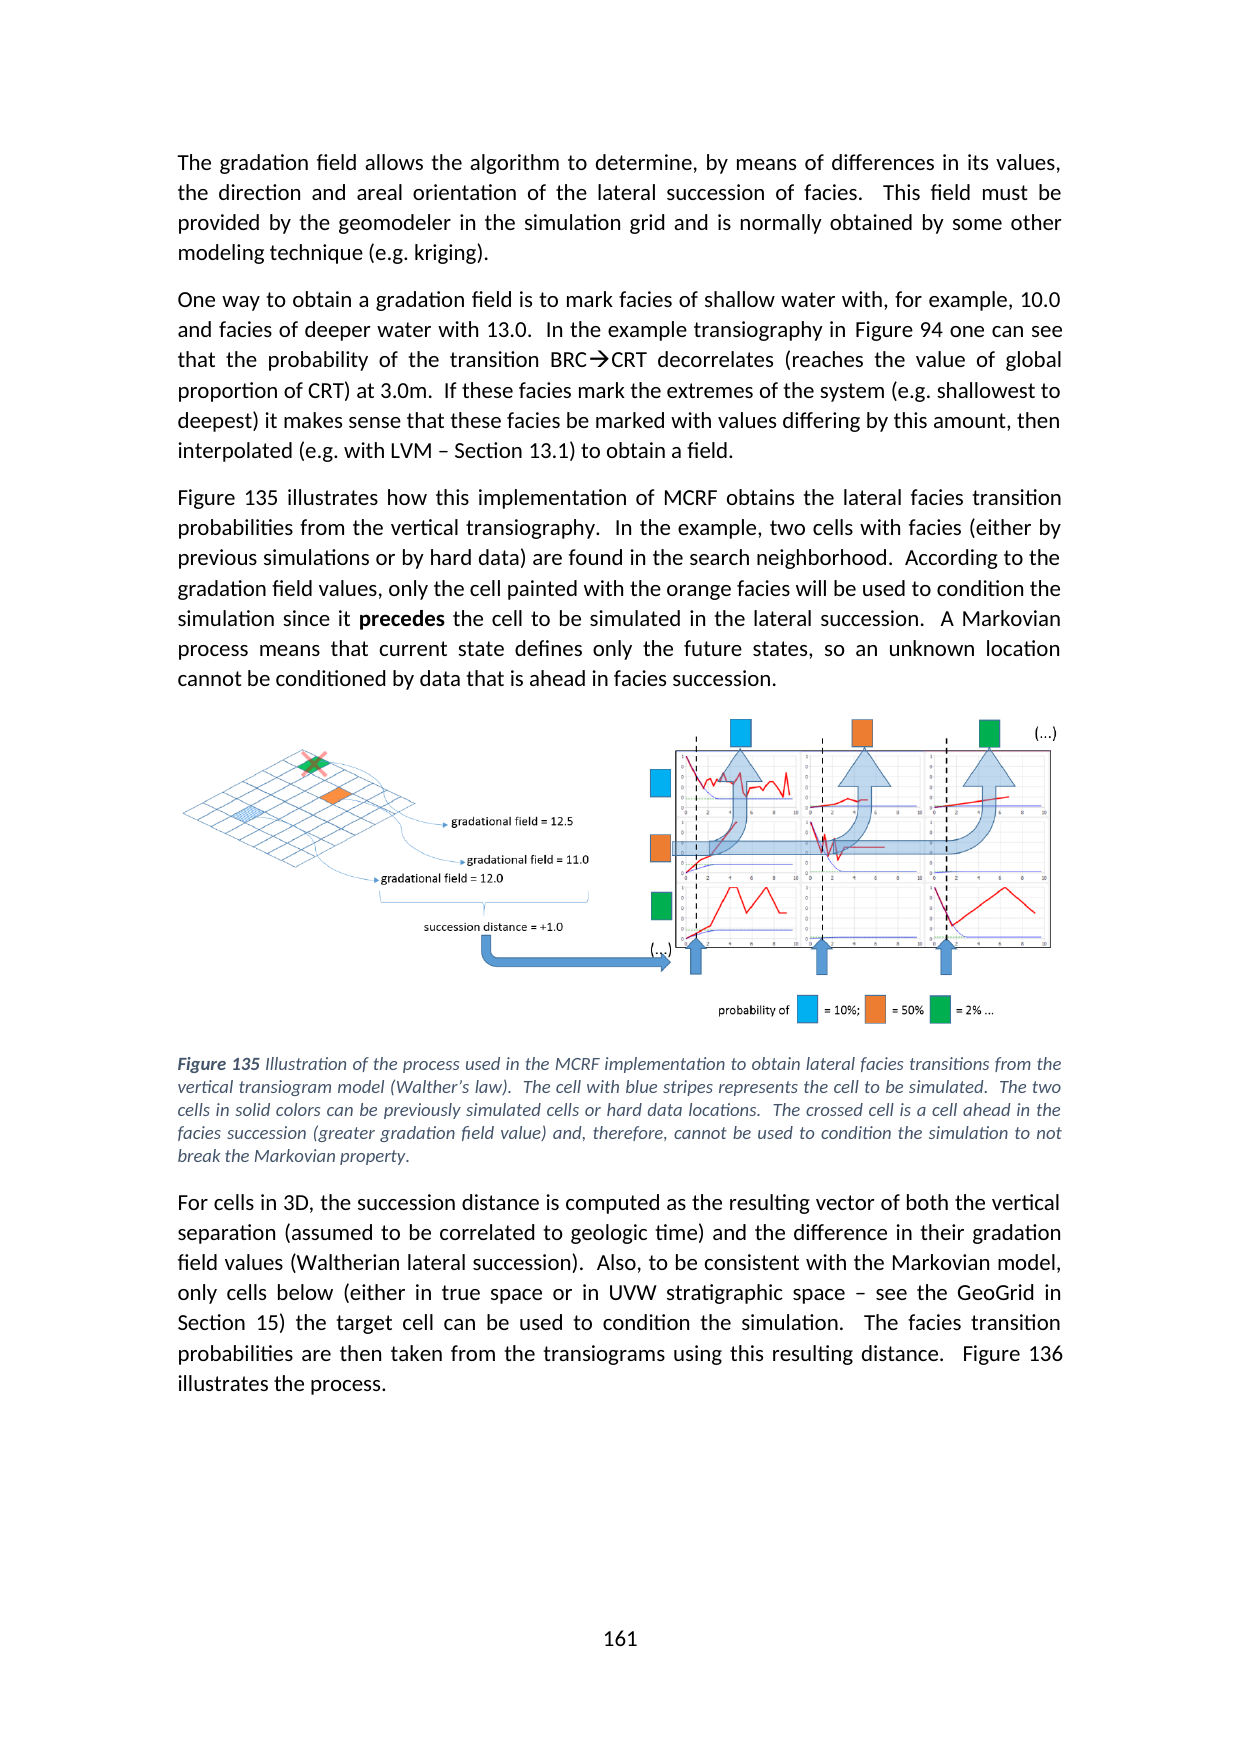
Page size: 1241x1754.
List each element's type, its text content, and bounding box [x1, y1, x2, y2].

text Figure 135 illustrates how this implementation of MCRF obtains the lateral facies transition probabilities from the vertical transiography. In the example, two cells with facies (either by previous simulations or by hard data) are found in the search neighborhood. According to the gradation field values, only the cell painted with the orange facies will be used to condition the simulation since it precedes the cell to be simulated in the lateral succession. A Markovian process means that current state defines only the future states, so an unknown location cannot be conditioned by data that is ahead in facies succession. [177, 483, 1063, 692]
text One way to obtain a gradation field is to mark facies of shallow water with, for example, 10.0 and facies of deeper water with 13.0. In the example transiography in Figure 94 one can see that the probability of the transition BRCCRT decorrelates (reaches the value of global proportion of CRT) at 3.0m. If these facies mark the extremes of the system (e.g. shallowest to deepest) it makes sense that these facies be marked with values differing by this amount, then interpolated (e.g. with LVM – Section 13.1) to obtain a field. [177, 285, 1063, 464]
text Figure 135 Illustration of the process used in the MCRF implementation to obtain lateral facies transitions from the vertical transiogram model (Walther’s law). The cell with blue stripes represents the cell to be simulated. The two cells in solid colors can be previously simulated cells or hard data locations. The crossed cell is a cell ahead in the facies succession (greater gradation field value) and, therefore, cannot be used to condition the simulation to not break the Markovian property. [177, 1052, 1063, 1167]
picture [177, 711, 1061, 1034]
text For cells in 3D, the succession distance is computed as the resulting vector of both the vertical separation (assumed to be correlated to geologic time) and the difference in their gradation field values (Waltherian lateral succession). Also, to be consistent with the Markovian model, only cells below (either in true space or in UVW stratigraphic space – see the GeoGrid in Section 15) the target cell can be used to condition the simulation. The facies transition probabilities are then taken from the transiograms using this resulting distance. Figure 136 illustrates the process. [177, 1188, 1063, 1397]
text The gradation field allows the algorithm to determine, by means of differences in its values, the direction and areal orientation of the lateral succession of facies. This field must be provided by the geomodeler in the simulation grid and is normally obtained by some other modeling technique (e.g. kriging). [177, 148, 1063, 266]
